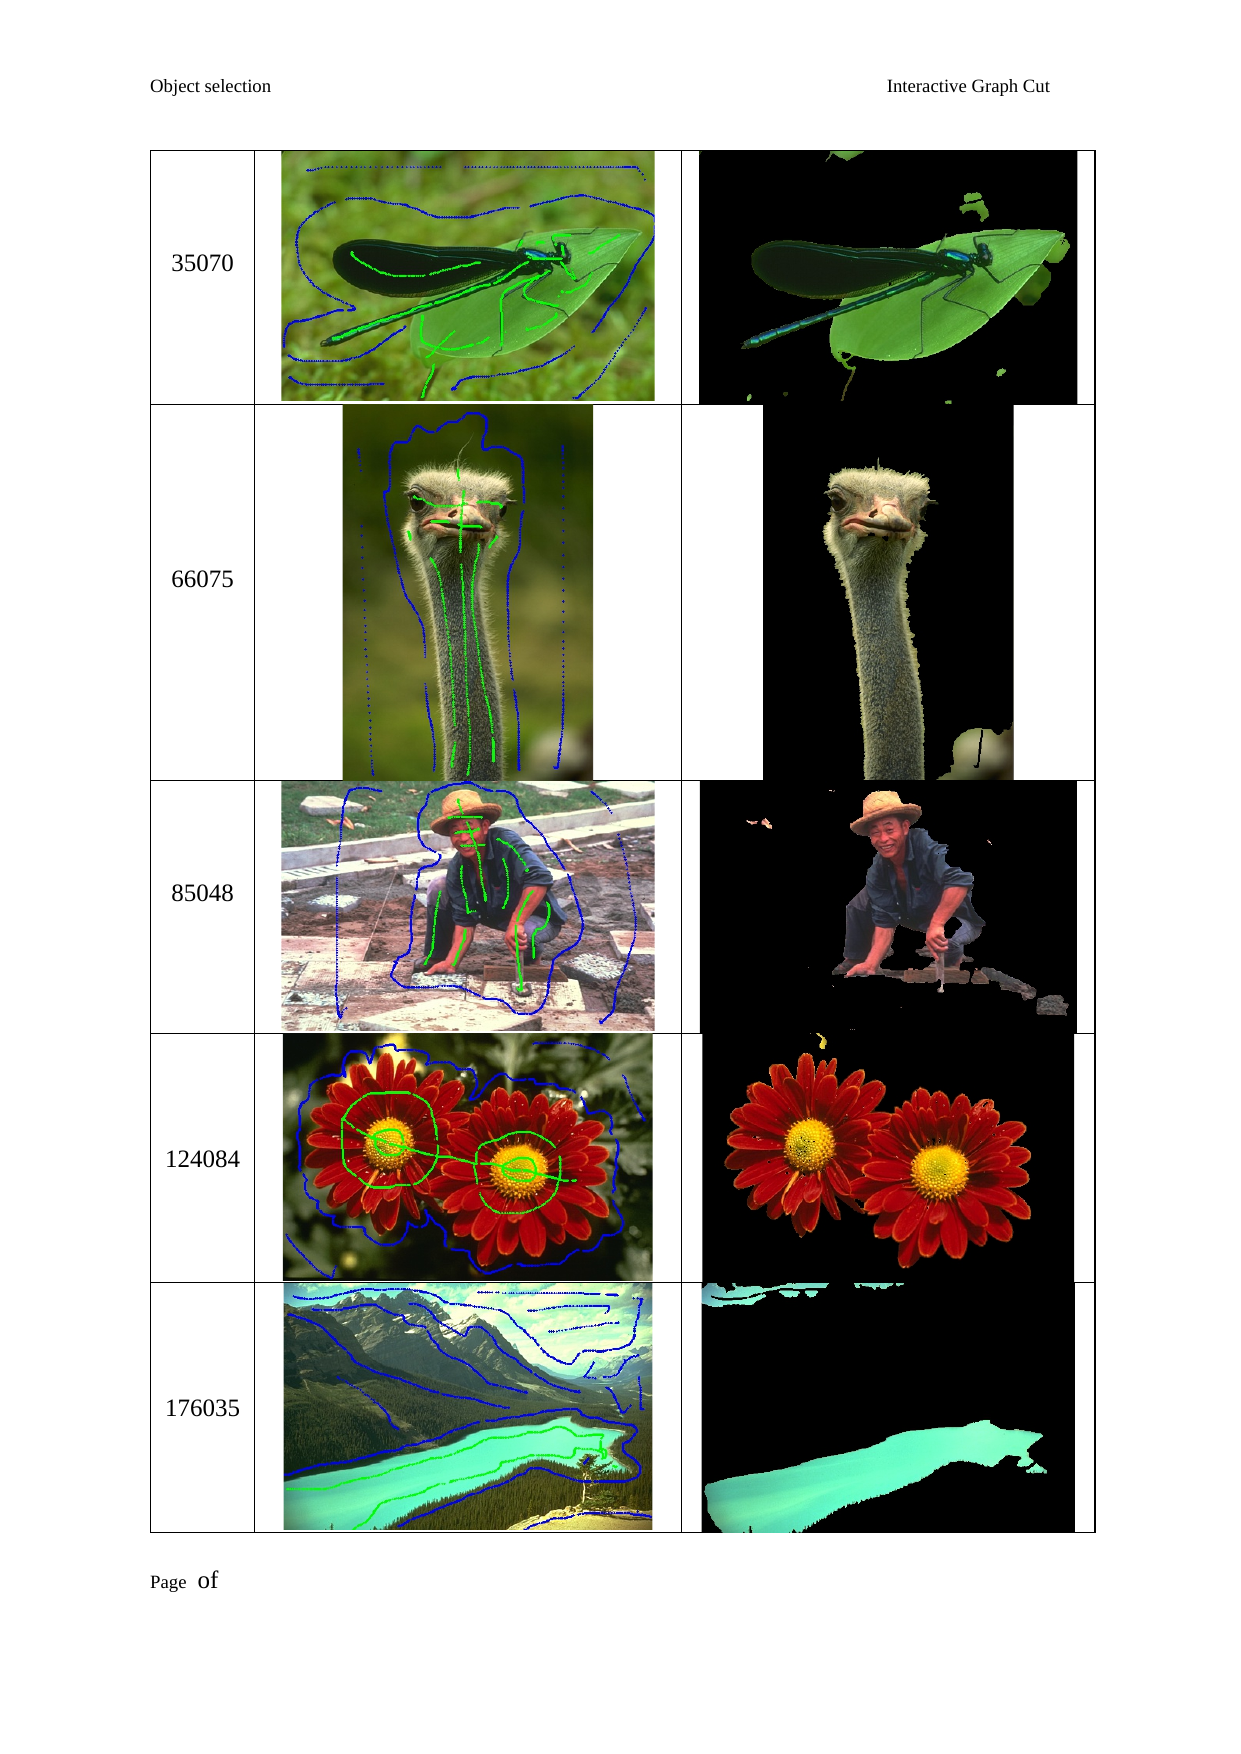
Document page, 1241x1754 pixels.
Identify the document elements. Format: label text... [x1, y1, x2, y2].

table_cell [594, 405, 681, 780]
table_cell [1075, 1283, 1094, 1532]
table_cell 176035 [151, 1283, 254, 1532]
table_cell [1014, 405, 1094, 780]
table_cell [682, 1283, 701, 1532]
table_cell [1077, 781, 1094, 1033]
picture [281, 404, 655, 1031]
table_cell [255, 151, 681, 403]
table_cell [255, 781, 681, 1033]
table_cell [682, 781, 699, 1033]
table_cell [255, 405, 342, 780]
table_cell [682, 1034, 702, 1282]
picture [699, 151, 1078, 780]
table_cell 85048 [151, 781, 254, 1033]
picture [283, 1283, 653, 1530]
table_cell 124084 [151, 1034, 254, 1282]
table_cell [1078, 151, 1094, 403]
table_cell [682, 151, 699, 403]
picture [699, 781, 1077, 1533]
table_cell 35070 [151, 151, 254, 403]
table_cell [255, 1034, 681, 1282]
picture [282, 1033, 653, 1281]
table_cell 66075 [151, 405, 254, 780]
picture [281, 151, 655, 401]
table_cell [1075, 1034, 1094, 1282]
table_cell [682, 405, 763, 780]
table_cell [255, 1283, 681, 1532]
